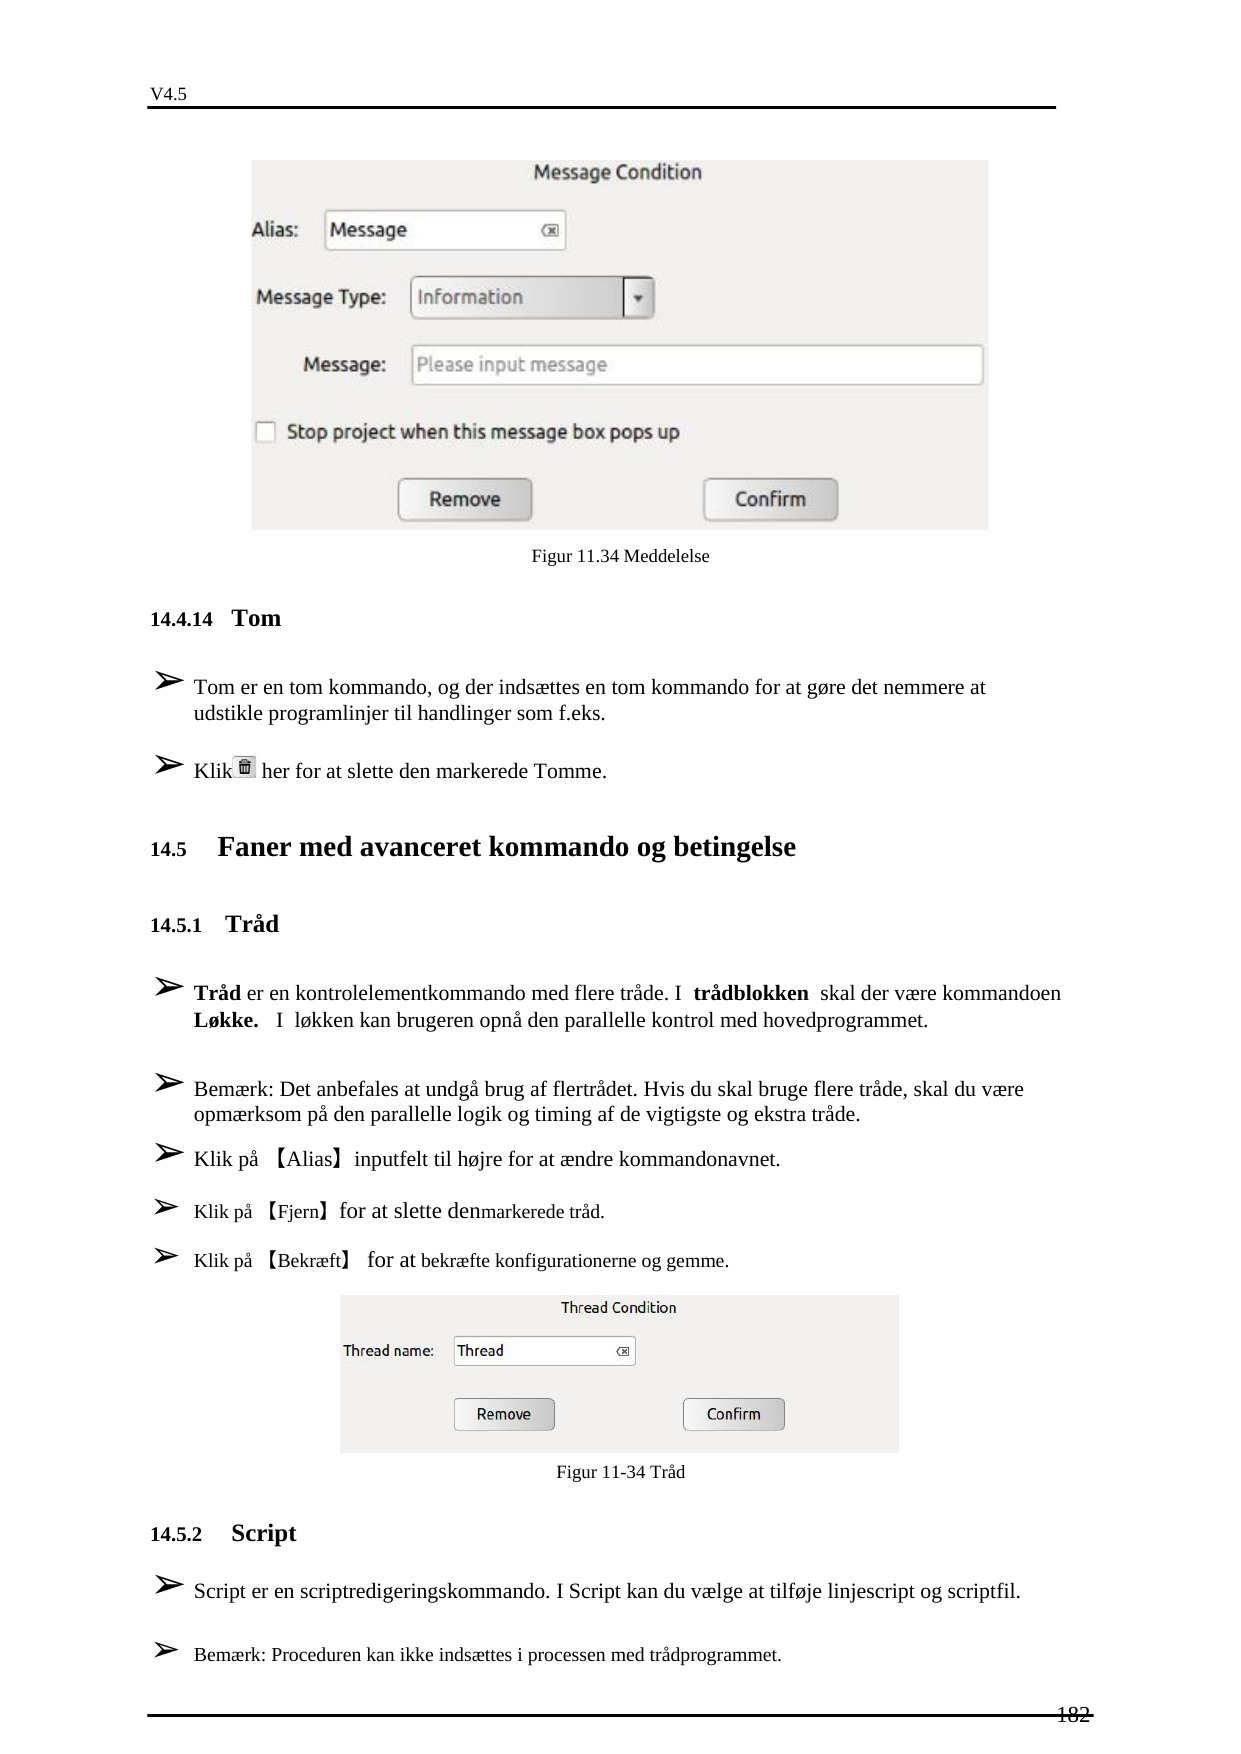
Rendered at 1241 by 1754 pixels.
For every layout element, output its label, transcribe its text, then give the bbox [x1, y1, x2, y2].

list Script er en scriptredigeringskommando. I Script kan du vælge at tilføje linjescript og scriptfil. [150, 1551, 1090, 1611]
subtitle Tråd [150, 909, 1090, 938]
list Bemærk: Det anbefales at undgå brug af flertrådet. Hvis du skal bruge flere tråde, skal du være opmærksom på den parallelle logik og timing af de vigtigste og ekstra tråde. [150, 1057, 1037, 1127]
picture [232, 755, 257, 778]
list Klik her for at slette den markerede Tomme. [150, 731, 1090, 791]
subtitle Tom [150, 603, 1090, 632]
picture [340, 1295, 900, 1453]
subtitle Faner med avanceret kommando og betingelse [150, 829, 1090, 863]
text Figur 11.34 Meddelelse [150, 545, 1092, 567]
text V4.5 [150, 83, 1090, 104]
list Klik på 【Fjern】for at slette denmarkerede tråd. [150, 1196, 1090, 1224]
list Klik på 【Alias】inputfelt til højre for at ændre kommandonavnet. [150, 1132, 1090, 1175]
list Tråd er en kontrolelementkommando med flere tråde. I trådblokken skal der være kommandoen Løkke. I løkken kan brugeren opnå den parallelle kontrol med hovedprogrammet. [150, 962, 1077, 1032]
list Tom er en tom kommando, og der indsættes en tom kommando for at gøre det nemmere at udstikle programlinjer til handlinger som f.eks. [150, 656, 1025, 725]
subtitle Script [150, 1518, 1090, 1547]
text Figur 11-34 Tråd [150, 1461, 1092, 1482]
list Bemærk: Proceduren kan ikke indsættes i processen med trådprogrammet. [150, 1632, 1090, 1669]
picture [251, 160, 989, 530]
list Klik på 【Bekræft】 for at bekræfte konfigurationerne og gemme. [150, 1245, 1090, 1273]
